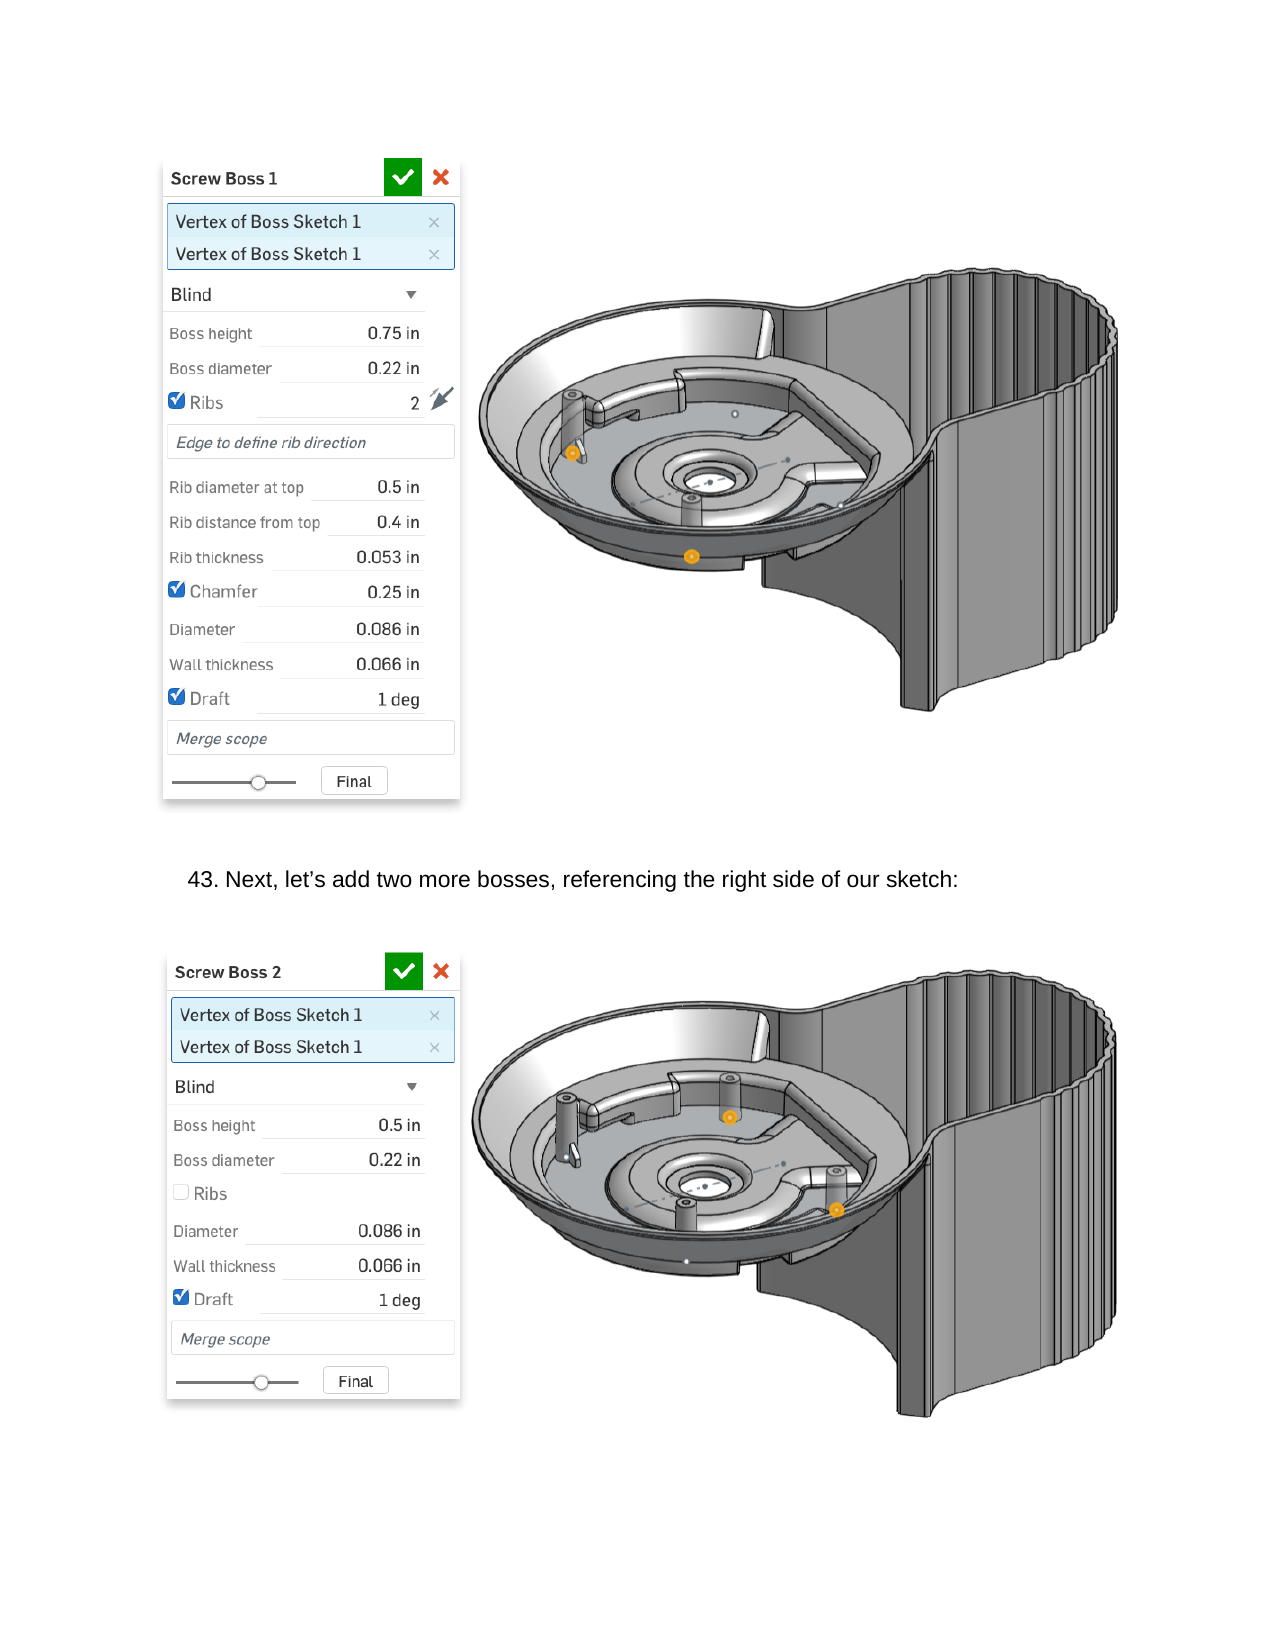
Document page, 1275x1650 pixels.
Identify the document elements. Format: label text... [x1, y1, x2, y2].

list Next, let’s add two more bosses, referencing the right side of our sketch: [187, 866, 1125, 892]
picture [150, 150, 1125, 813]
picture [150, 945, 1125, 1433]
